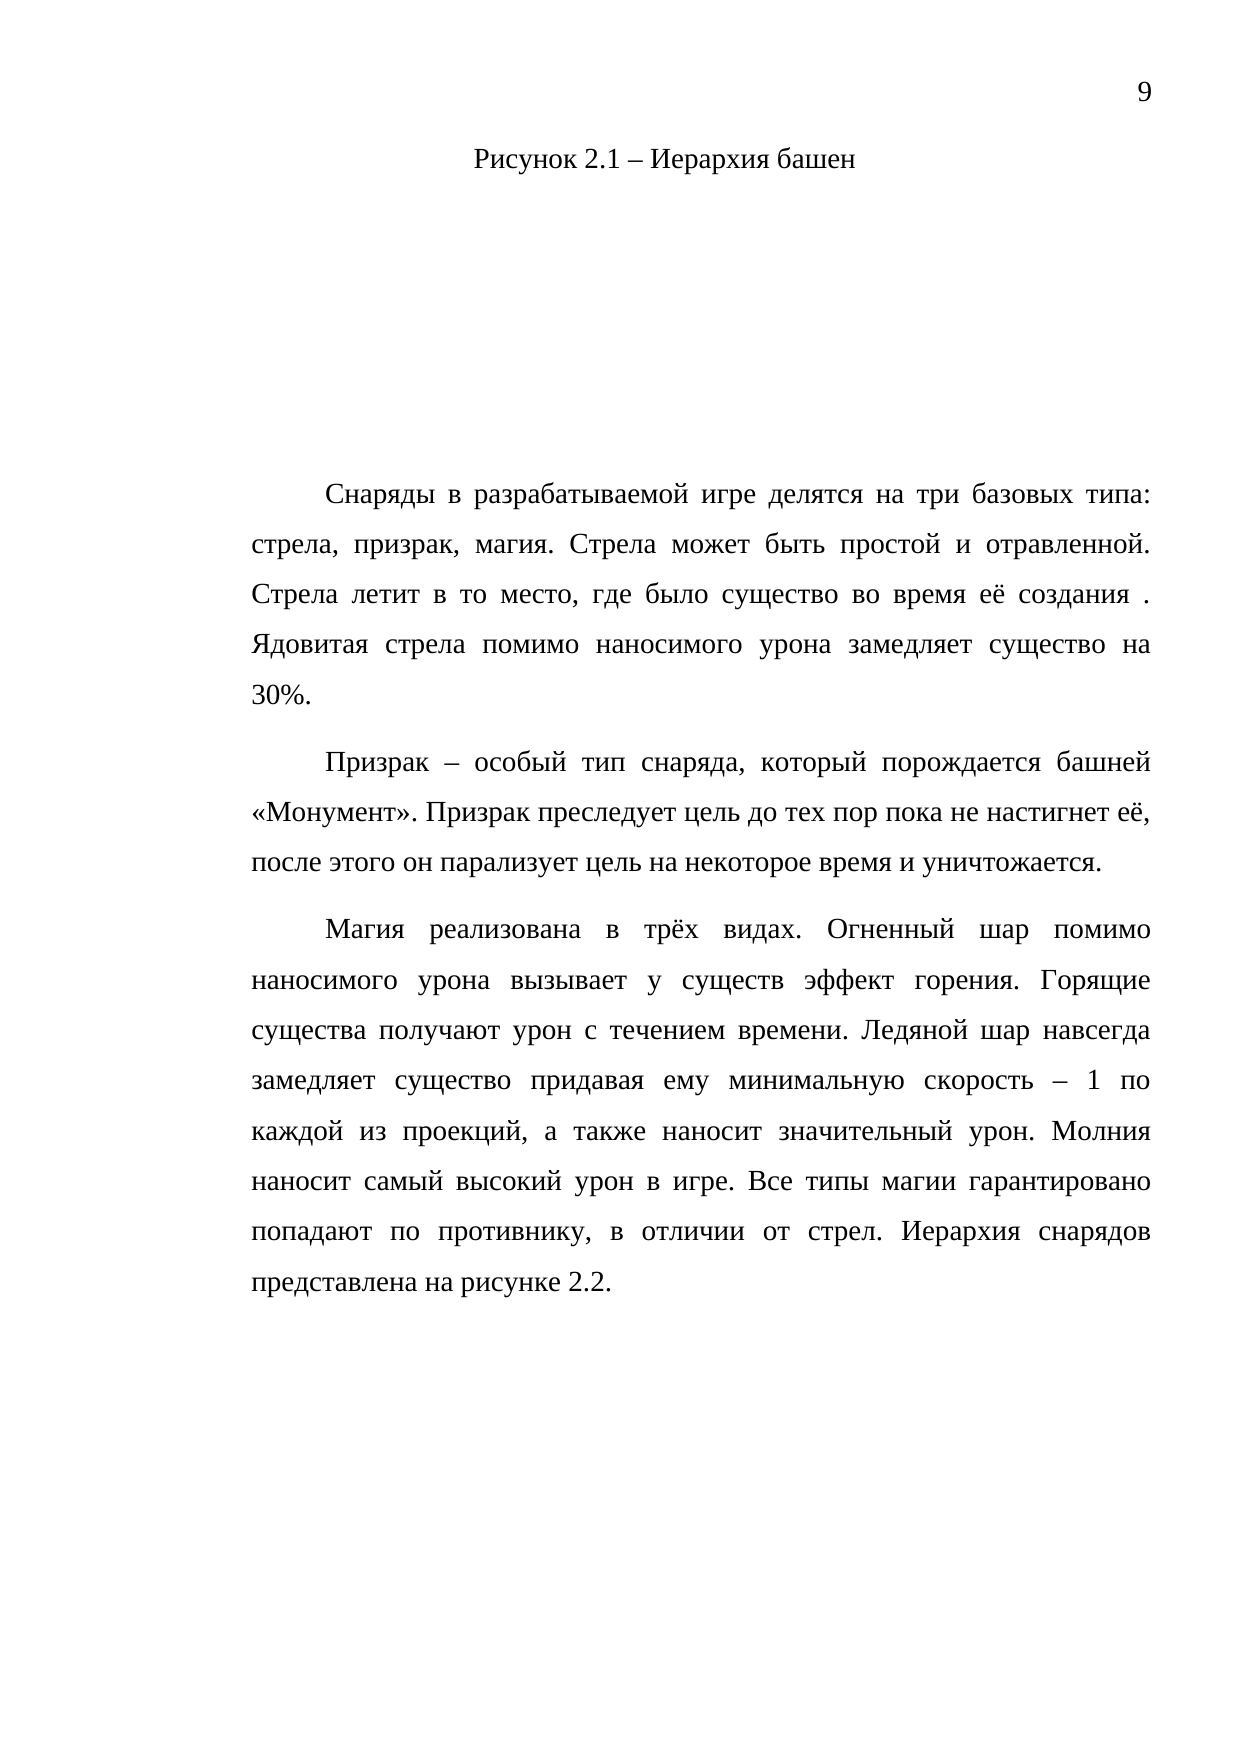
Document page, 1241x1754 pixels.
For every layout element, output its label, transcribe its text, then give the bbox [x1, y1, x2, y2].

text Снаряды в разрабатываемой игре делятся на три базовых типа: стрела, призрак, магия. Стрела может быть простой и отравленной. Стрела летит в то место, где было существо во время её создания . Ядовитая стрела помимо наносимого урона замедляет существо на 30%. [251, 476, 1152, 711]
text Магия реализована в трёх видах. Огненный шар помимо наносимого урона вызывает у существ эффект горения. Горящие существа получают урон с течением времени. Ледяной шар навсегда замедляет существо придавая ему минимальную скорость – 1 по каждой из проекций, а также наносит значительный урон. Молния наносит самый высокий урон в игре. Все типы магии гарантировано попадают по противнику, в отличии от стрел. Иерархия снарядов представлена на рисунке 2.2. [251, 912, 1152, 1297]
text Призрак – особый тип снаряда, который порождается башней «Монумент». Призрак преследует цель до тех пор пока не настигнет её, после этого он парализует цель на некоторое время и уничтожается. [251, 744, 1152, 878]
text Рисунок 2.1 – Иерархия башен [177, 141, 1152, 174]
